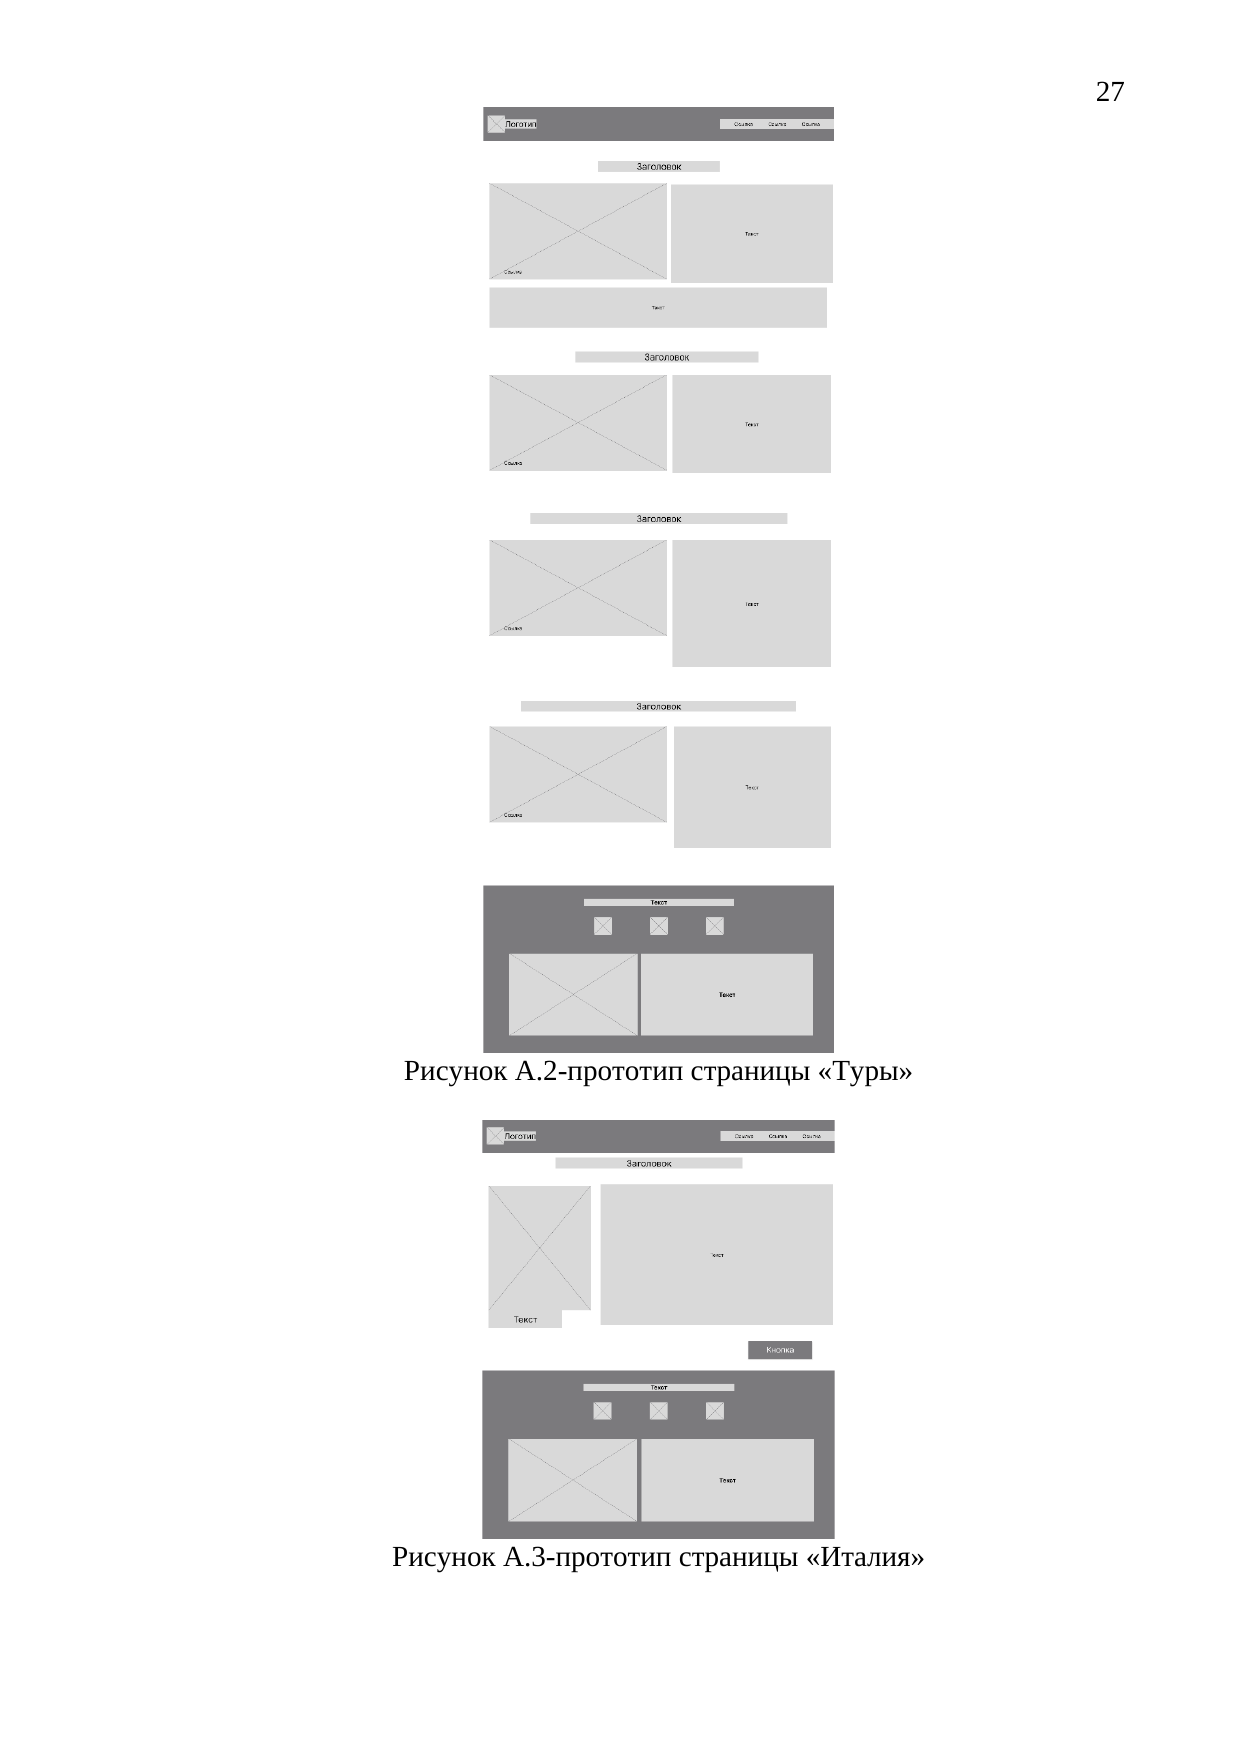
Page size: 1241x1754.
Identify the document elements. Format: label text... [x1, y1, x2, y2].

picture [483, 107, 834, 1053]
text Рисунок А.3-прототип страницы «Италия» [136, 1539, 1181, 1572]
text Рисунок А.2-прототип страницы «Туры» [136, 1053, 1181, 1086]
picture [482, 1120, 835, 1539]
